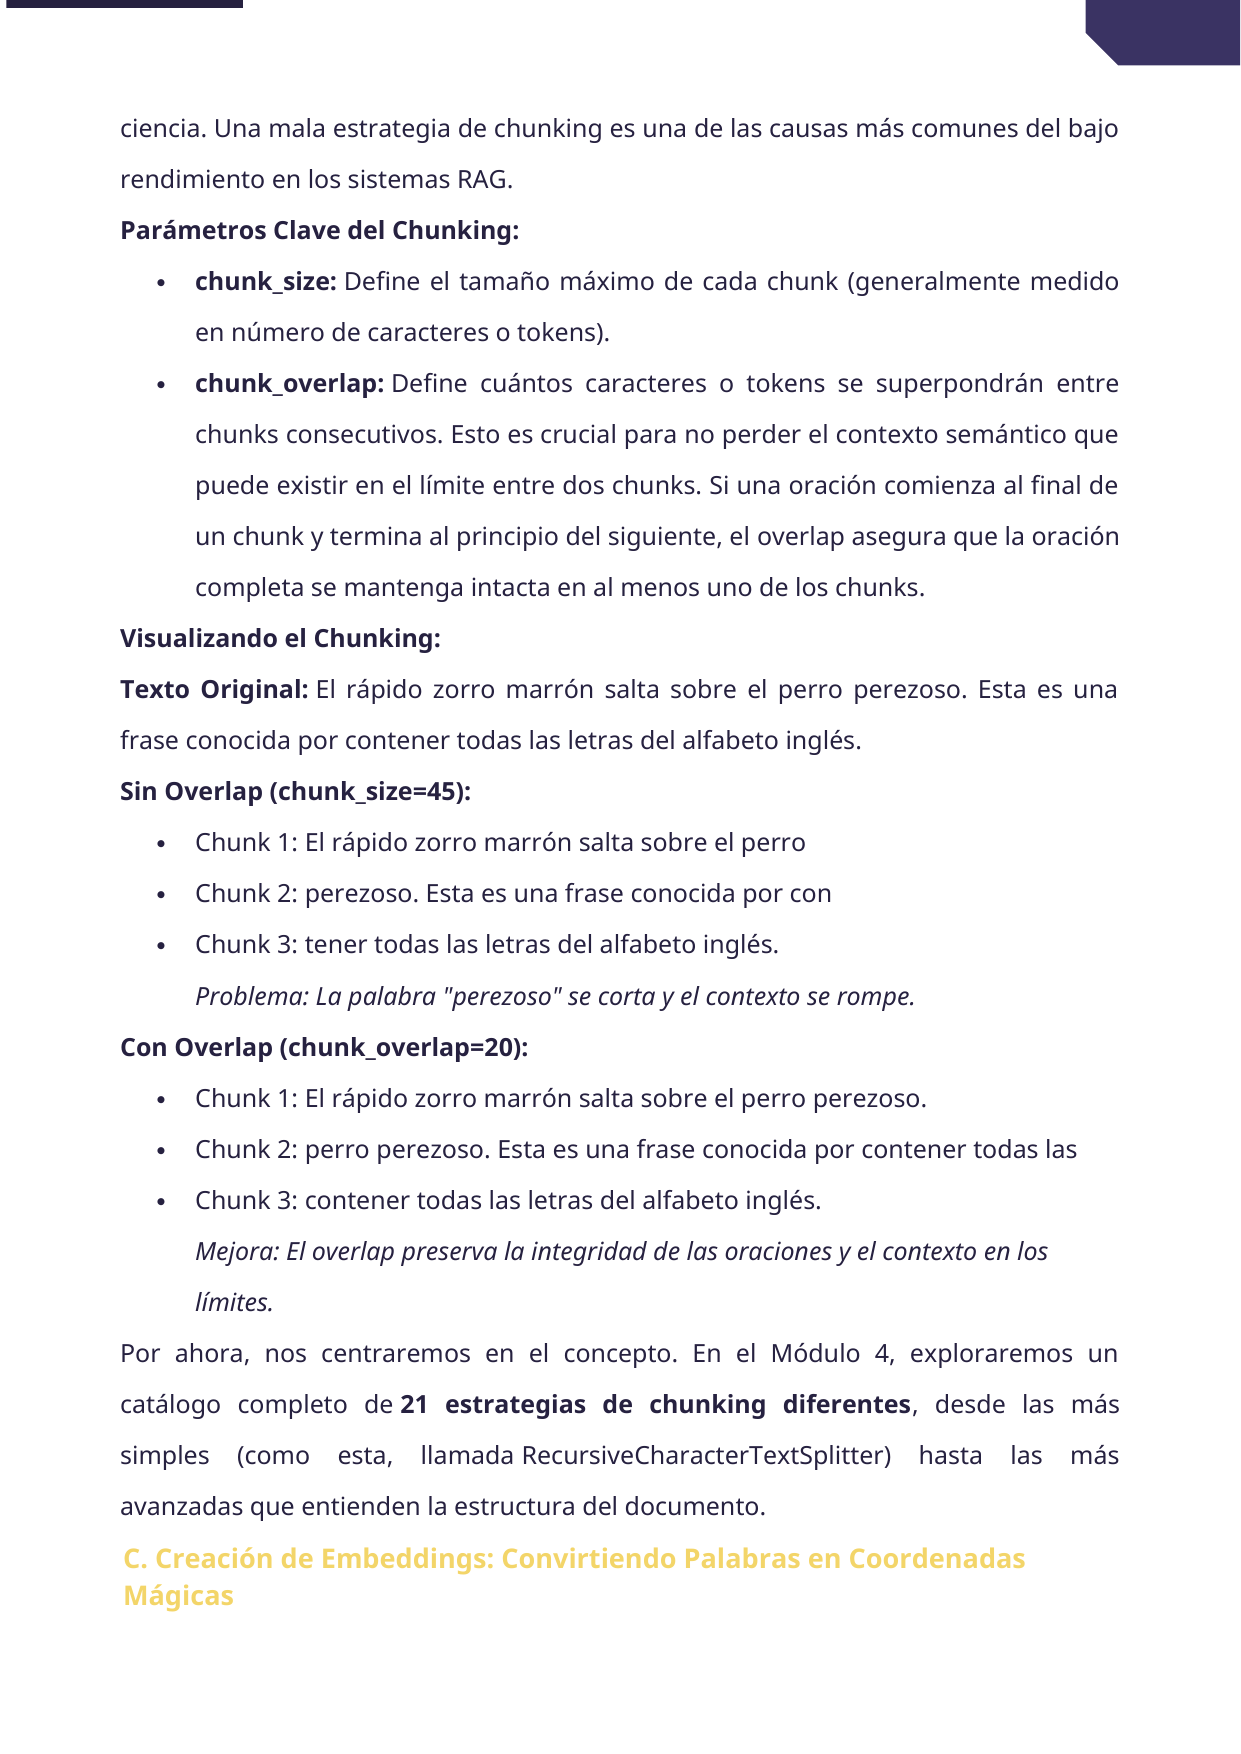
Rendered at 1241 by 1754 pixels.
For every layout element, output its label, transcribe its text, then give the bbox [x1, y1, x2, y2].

list chunk_size: Define el tamaño máximo de cada chunk (generalmente medido en número de caracteres o tokens). [157, 263, 1120, 349]
list Chunk 2: perezoso. Esta es una frase conocida por con [157, 876, 1120, 910]
subtitle C. Creación de Embeddings: Convirtiendo Palabras en Coordenadas Mágicas [123, 1539, 1117, 1613]
text Texto Original: El rápido zorro marrón salta sobre el perro perezoso. Esta es una frase conocida por contener todas las letras del alfabeto inglés. [120, 672, 1120, 757]
list Chunk 3: contener todas las letras del alfabeto inglés. Mejora: El overlap preserva la integridad de las oraciones y el contexto en los límites. [157, 1182, 1120, 1318]
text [120, 110, 1120, 196]
list Chunk 2: perro perezoso. Esta es una frase conocida por contener todas las [157, 1131, 1120, 1165]
list Chunk 1: El rápido zorro marrón salta sobre el perro [157, 825, 1120, 859]
text Sin Overlap (chunk_size=45): [120, 774, 1120, 808]
text Por ahora, nos centraremos en el concepto. En el Módulo 4, exploraremos un catálogo completo de 21 estrategias de chunking diferentes, desde las más simples (como esta, llamada RecursiveCharacterTextSplitter) hasta las más avanzadas que entienden la estructura del documento. [120, 1335, 1120, 1523]
text Parámetros Clave del Chunking: [120, 212, 1120, 247]
list Chunk 1: El rápido zorro marrón salta sobre el perro perezoso. [157, 1080, 1120, 1114]
list Chunk 3: tener todas las letras del alfabeto inglés. Problema: La palabra "perezoso" se corta y el contexto se rompe. [157, 927, 1120, 1012]
text Con Overlap (chunk_overlap=20): [120, 1029, 1120, 1063]
text Visualizando el Chunking: [120, 621, 1120, 655]
list chunk_overlap: Define cuántos caracteres o tokens se superpondrán entre chunks consecutivos. Esto es crucial para no perder el contexto semántico que puede existir en el límite entre dos chunks. Si una oración comienza al final de un chunk y termina al principio del siguiente, el overlap asegura que la oración completa se mantenga intacta en al menos uno de los chunks. [157, 366, 1120, 604]
